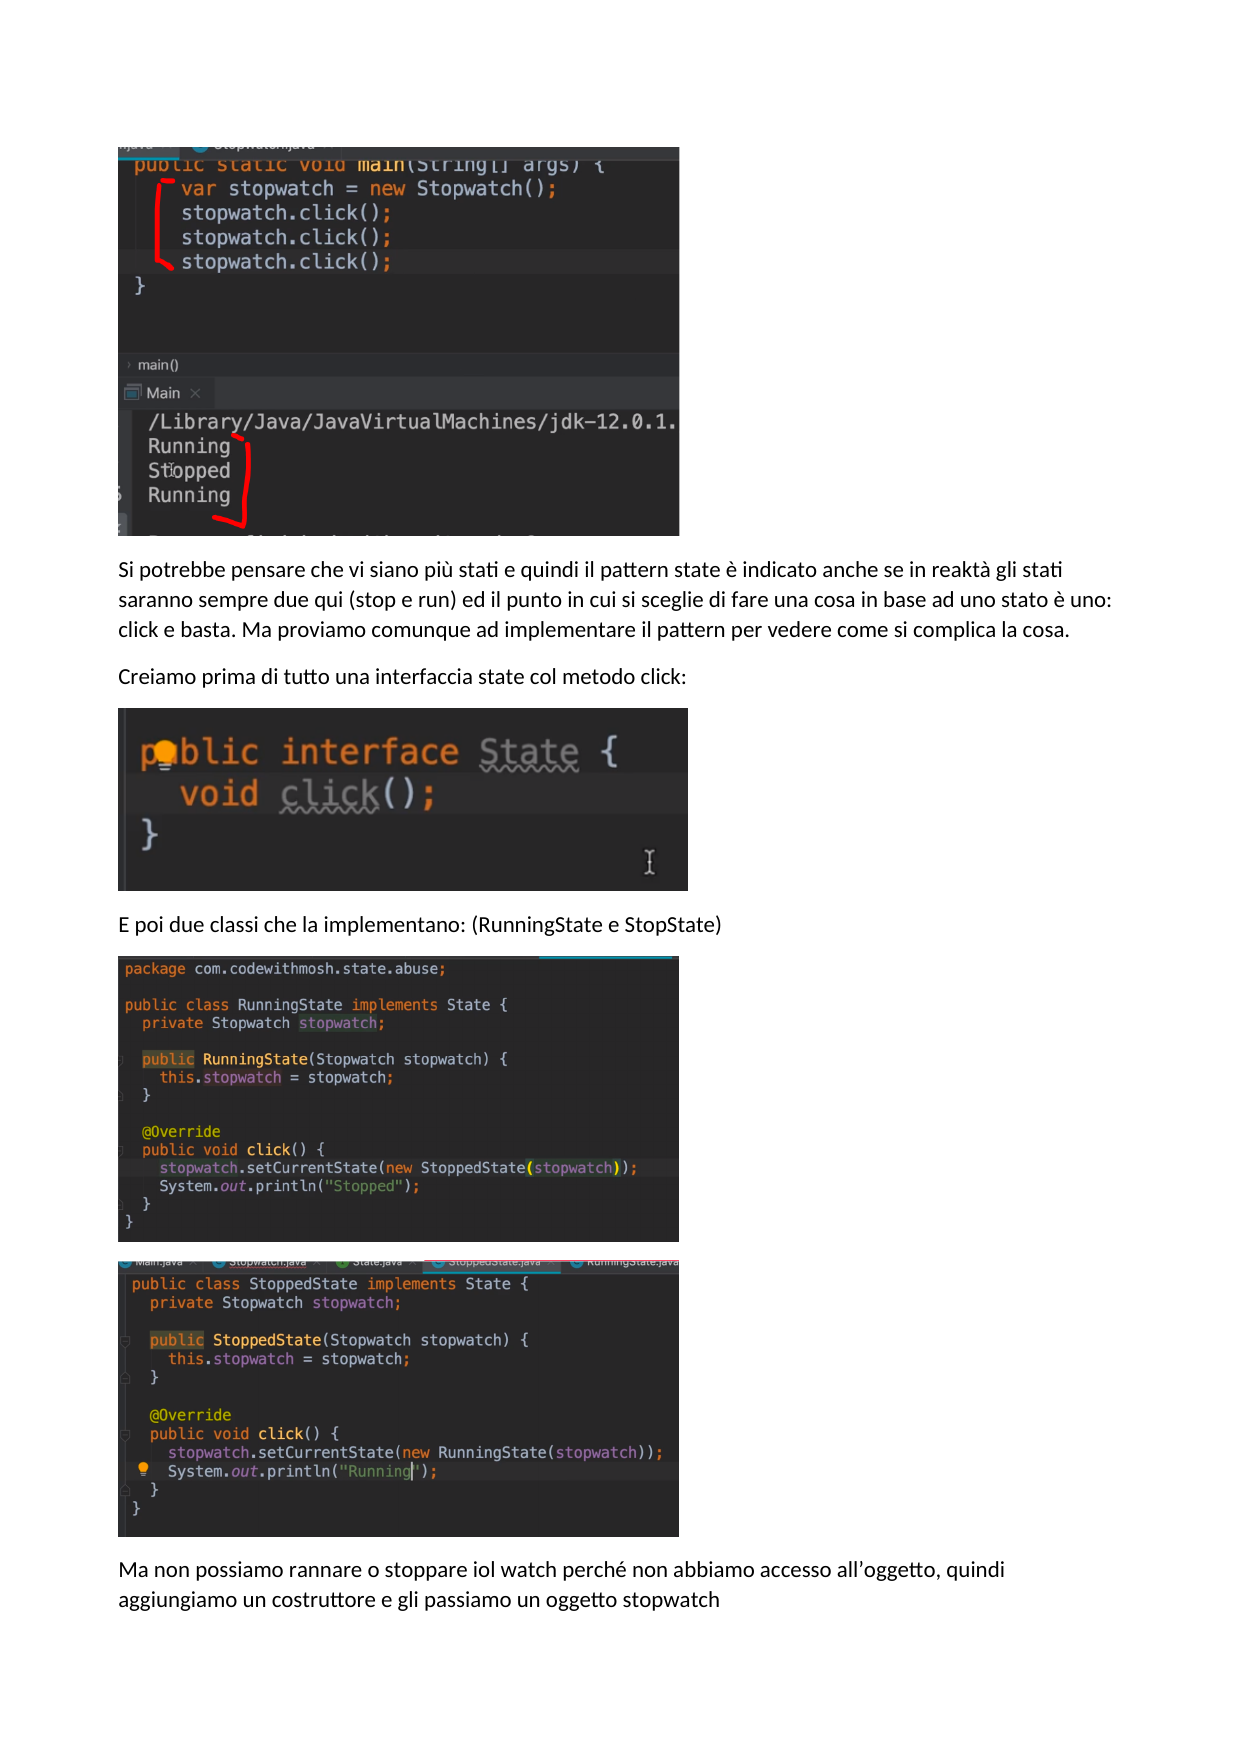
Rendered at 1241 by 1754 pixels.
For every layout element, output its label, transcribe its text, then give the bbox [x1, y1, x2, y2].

picture [118, 1260, 679, 1537]
text E poi due classi che la implementano: (RunningState e StopState) [118, 910, 1122, 938]
picture [118, 956, 679, 1242]
text Ma non possiamo rannare o stoppare iol watch perché non abbiamo accesso all’oggetto, quindi aggiungiamo un costruttore e gli passiamo un oggetto stopwatch [118, 1555, 1122, 1613]
text Creiamo prima di tutto una interfaccia state col metodo click: [118, 662, 1122, 690]
picture [118, 708, 688, 891]
text Si potrebbe pensare che vi siano più stati e quindi il pattern state è indicato anche se in reaktà gli stati saranno sempre due qui (stop e run) ed il punto in cui si sceglie di fare una cosa in base ad uno stato è uno: click e basta. Ma proviamo comunque ad implementare il pattern per vedere come si complica la cosa. [118, 555, 1122, 643]
picture [118, 147, 680, 536]
